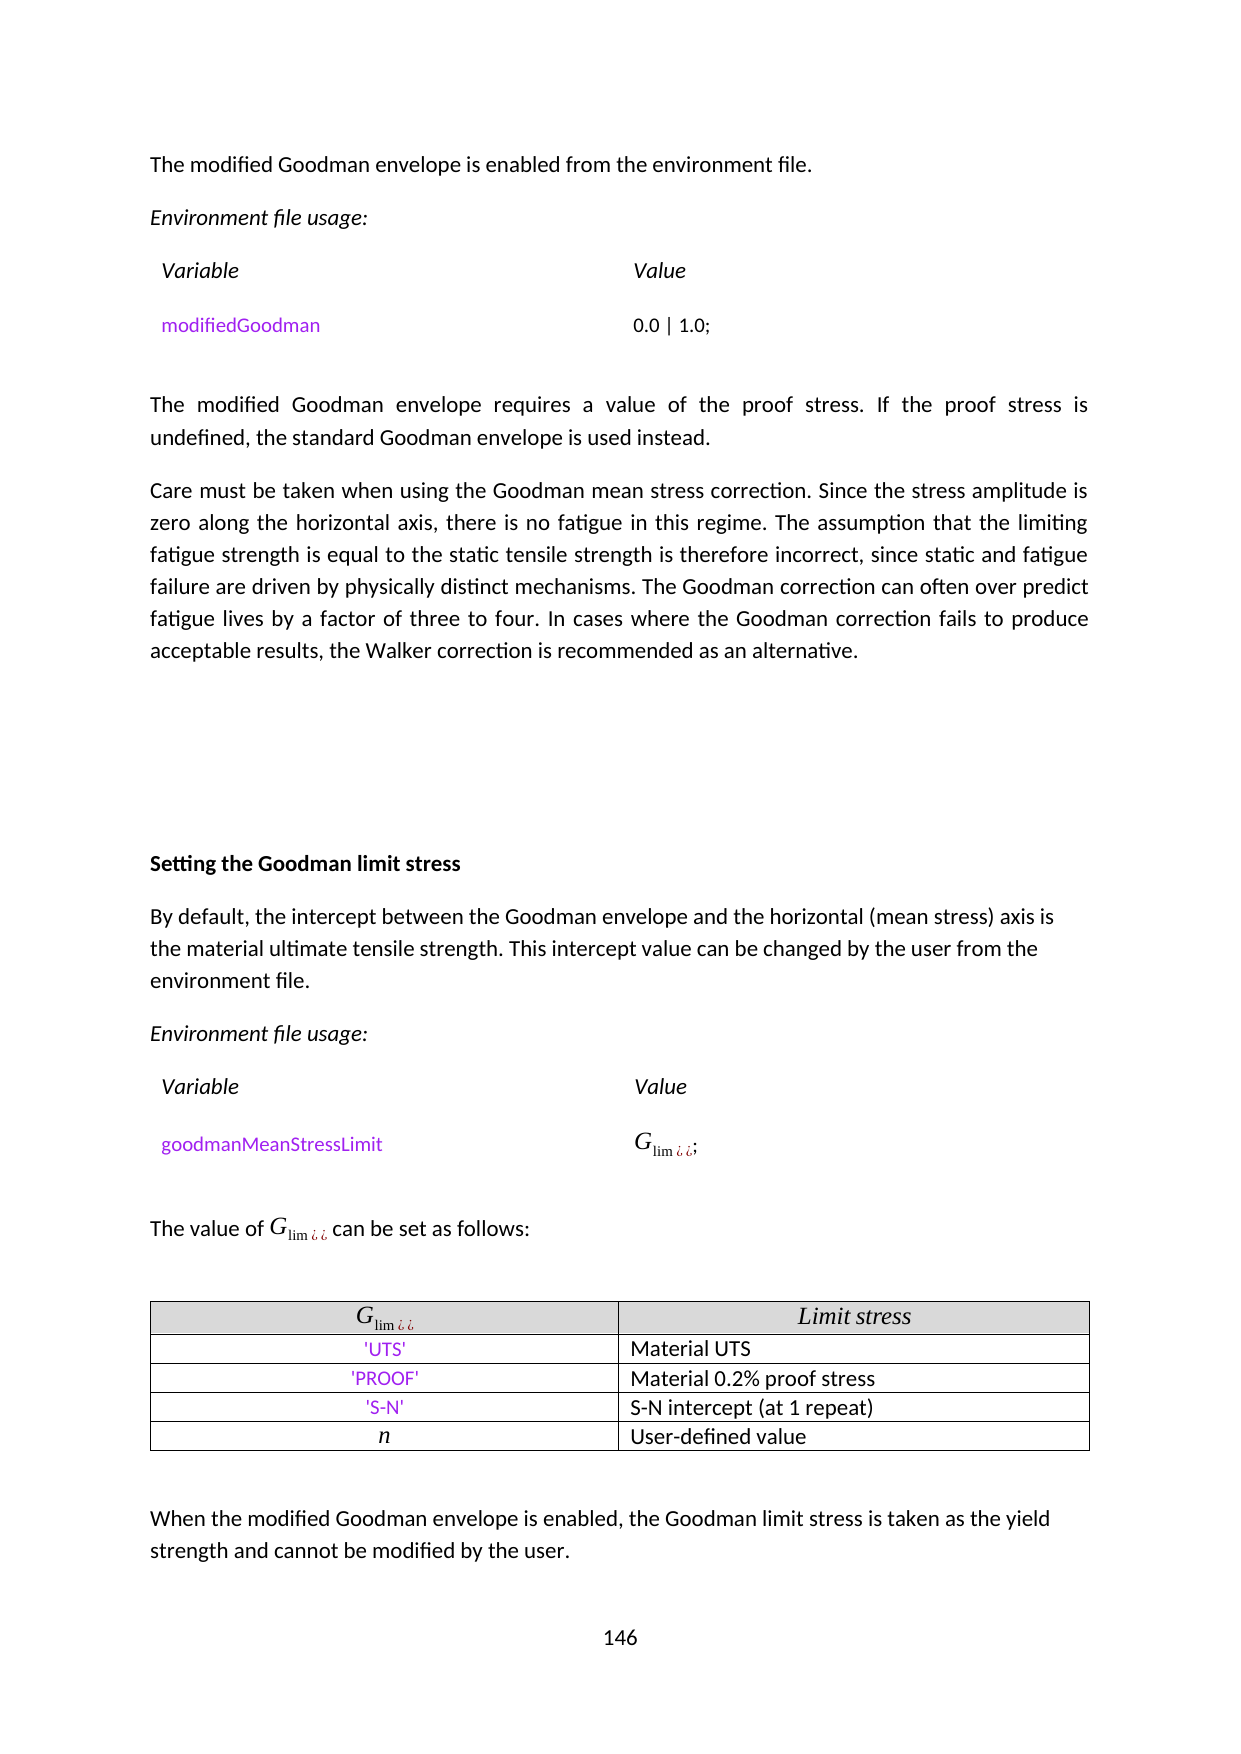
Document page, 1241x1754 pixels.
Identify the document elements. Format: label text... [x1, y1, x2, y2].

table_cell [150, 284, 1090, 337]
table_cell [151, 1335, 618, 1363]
text The modified Goodman envelope requires a value of the proof stress. If the proof stress is undefined, the standard Goodman envelope is used instead. [150, 391, 1090, 451]
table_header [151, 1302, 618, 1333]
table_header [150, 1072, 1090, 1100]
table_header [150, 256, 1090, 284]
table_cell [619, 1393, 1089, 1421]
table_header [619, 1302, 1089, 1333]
text Setting the Goodman limit stress [150, 849, 1090, 877]
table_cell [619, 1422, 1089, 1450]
text Environment file usage: [150, 1019, 1090, 1047]
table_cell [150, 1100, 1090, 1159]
text When the modified Goodman envelope is enabled, the Goodman limit stress is taken as the yield strength and cannot be modified by the user. [150, 1504, 1090, 1564]
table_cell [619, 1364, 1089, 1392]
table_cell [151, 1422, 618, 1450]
text The value of can be set as follows: [150, 1213, 1090, 1276]
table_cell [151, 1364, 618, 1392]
text Care must be taken when using the Goodman mean stress correction. Since the stress amplitude is zero along the horizontal axis, there is no fatigue in this regime. The assumption that the limiting fatigue strength is equal to the static tensile strength is therefore incorrect, since static and fatigue failure are driven by physically distinct mechanisms. The Goodman correction can often over predict fatigue lives by a factor of three to four. In cases where the Goodman correction fails to produce acceptable results, the Walker correction is recommended as an alternative. [150, 476, 1090, 665]
text The modified Goodman envelope is enabled from the environment file. [150, 150, 1090, 178]
text Environment file usage: [150, 203, 1090, 231]
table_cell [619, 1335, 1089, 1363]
text By default, the intercept between the Goodman envelope and the horizontal (mean stress) axis is the material ultimate tensile strength. This intercept value can be changed by the user from the environment file. [150, 902, 1090, 994]
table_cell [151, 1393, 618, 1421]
